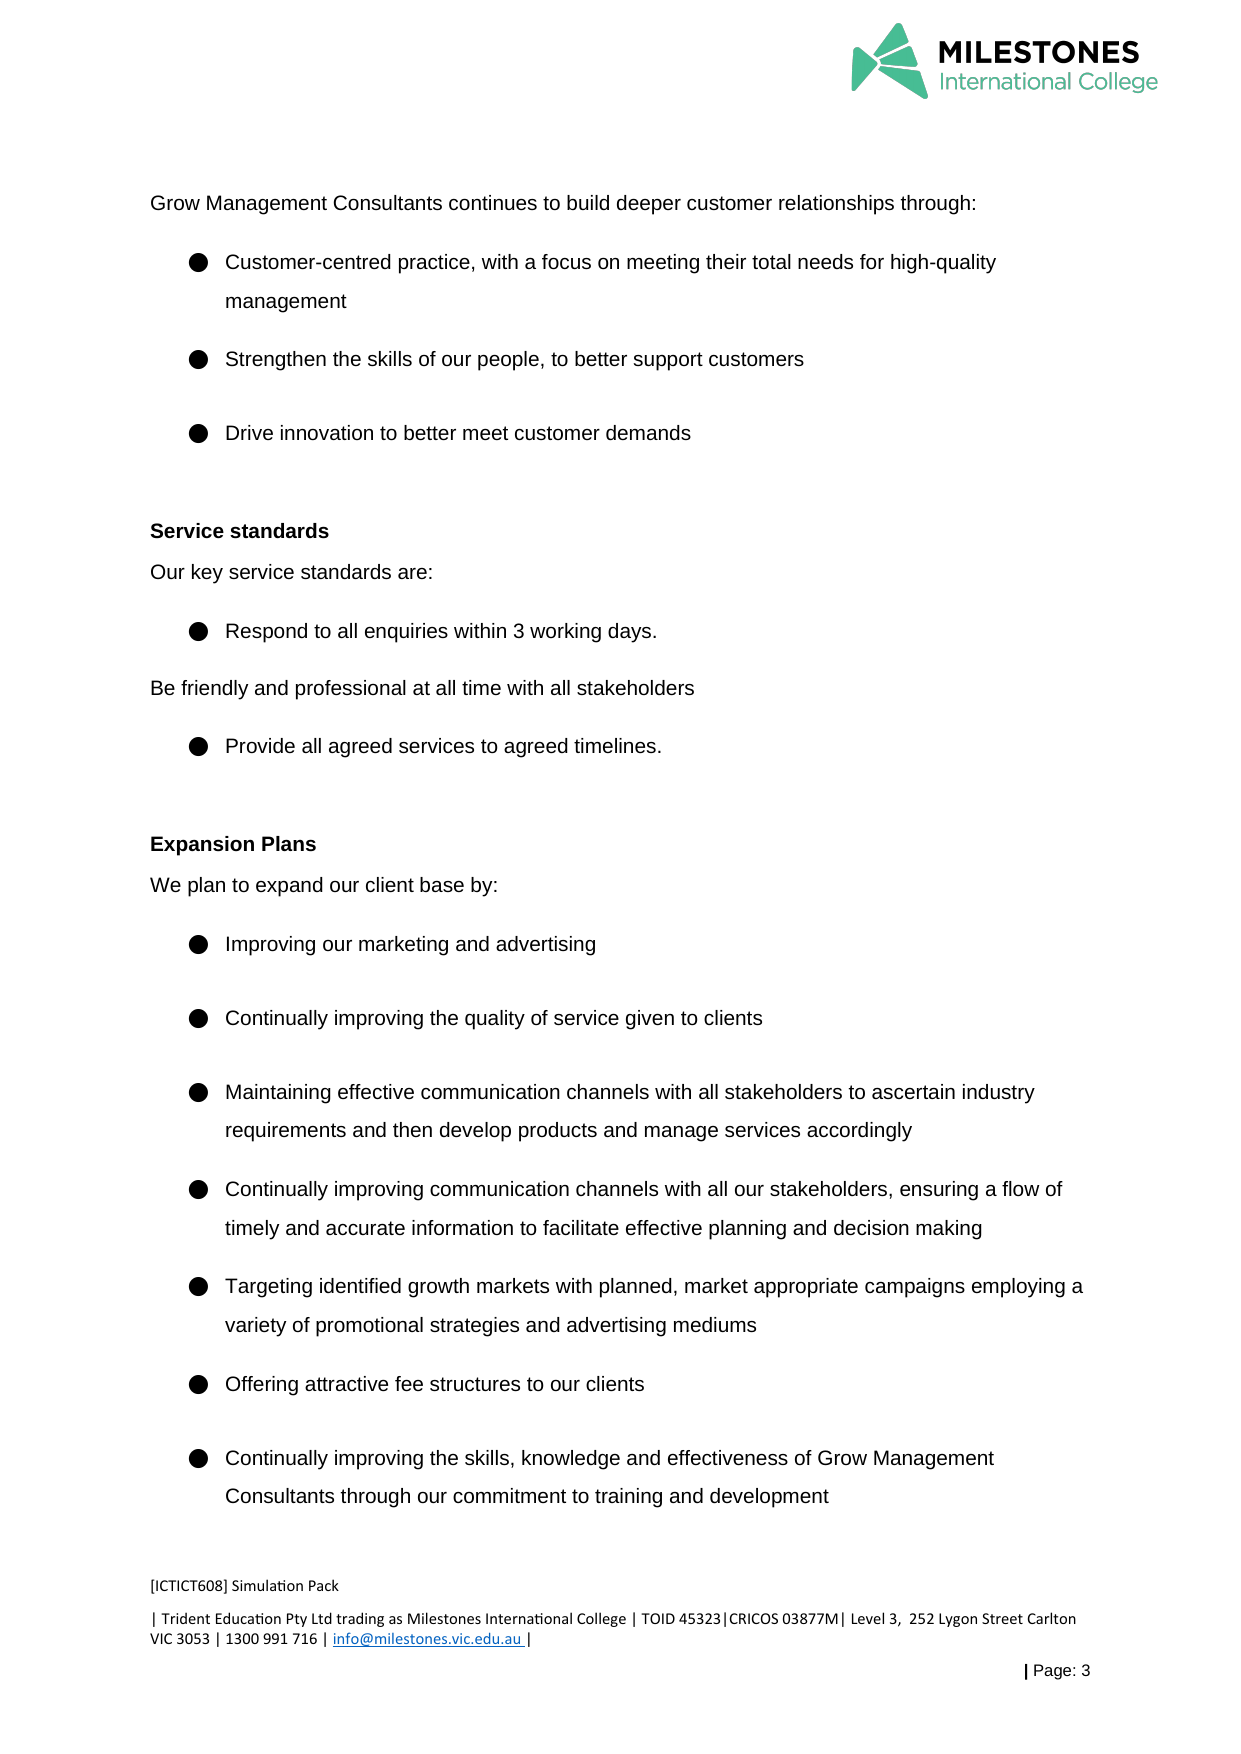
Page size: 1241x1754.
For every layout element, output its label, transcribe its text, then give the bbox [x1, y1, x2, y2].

text Service standards [150, 519, 1090, 543]
list Respond to all enquiries within 3 working days. [187, 601, 1090, 653]
text Expansion Plans [150, 832, 1090, 856]
list Customer-centred practice, with a focus on meeting their total needs for high-quality management [187, 232, 1090, 312]
list Provide all agreed services to agreed timelines. [187, 717, 1090, 768]
list Strengthen the skills of our people, to better support customers [187, 330, 1090, 381]
picture [851, 23, 1158, 99]
list Improving our marketing and advertising [187, 914, 1090, 966]
list Maintaining effective communication channels with all stakeholders to ascertain industry requirements and then develop products and manage services accordingly [187, 1062, 1090, 1142]
list Continually improving the skills, knowledge and effectiveness of Grow Management Consultants through our commitment to training and development [187, 1428, 1090, 1508]
list Continually improving the quality of service given to clients [187, 988, 1090, 1039]
list Targeting identified growth markets with planned, market appropriate campaigns employing a variety of promotional strategies and advertising mediums [187, 1257, 1090, 1337]
text Grow Management Consultants continues to build deeper customer relationships through: [150, 191, 1090, 215]
list Continually improving communication channels with all our stakeholders, ensuring a flow of timely and accurate information to facilitate effective planning and decision making [187, 1159, 1090, 1239]
text Be friendly and professional at all time with all stakeholders [150, 675, 1090, 699]
text Our key service standards are: [150, 560, 1090, 584]
text We plan to expand our client base by: [150, 873, 1090, 897]
list Drive innovation to better meet customer demands [187, 404, 1090, 455]
list Offering attractive fee structures to our clients [187, 1354, 1090, 1405]
